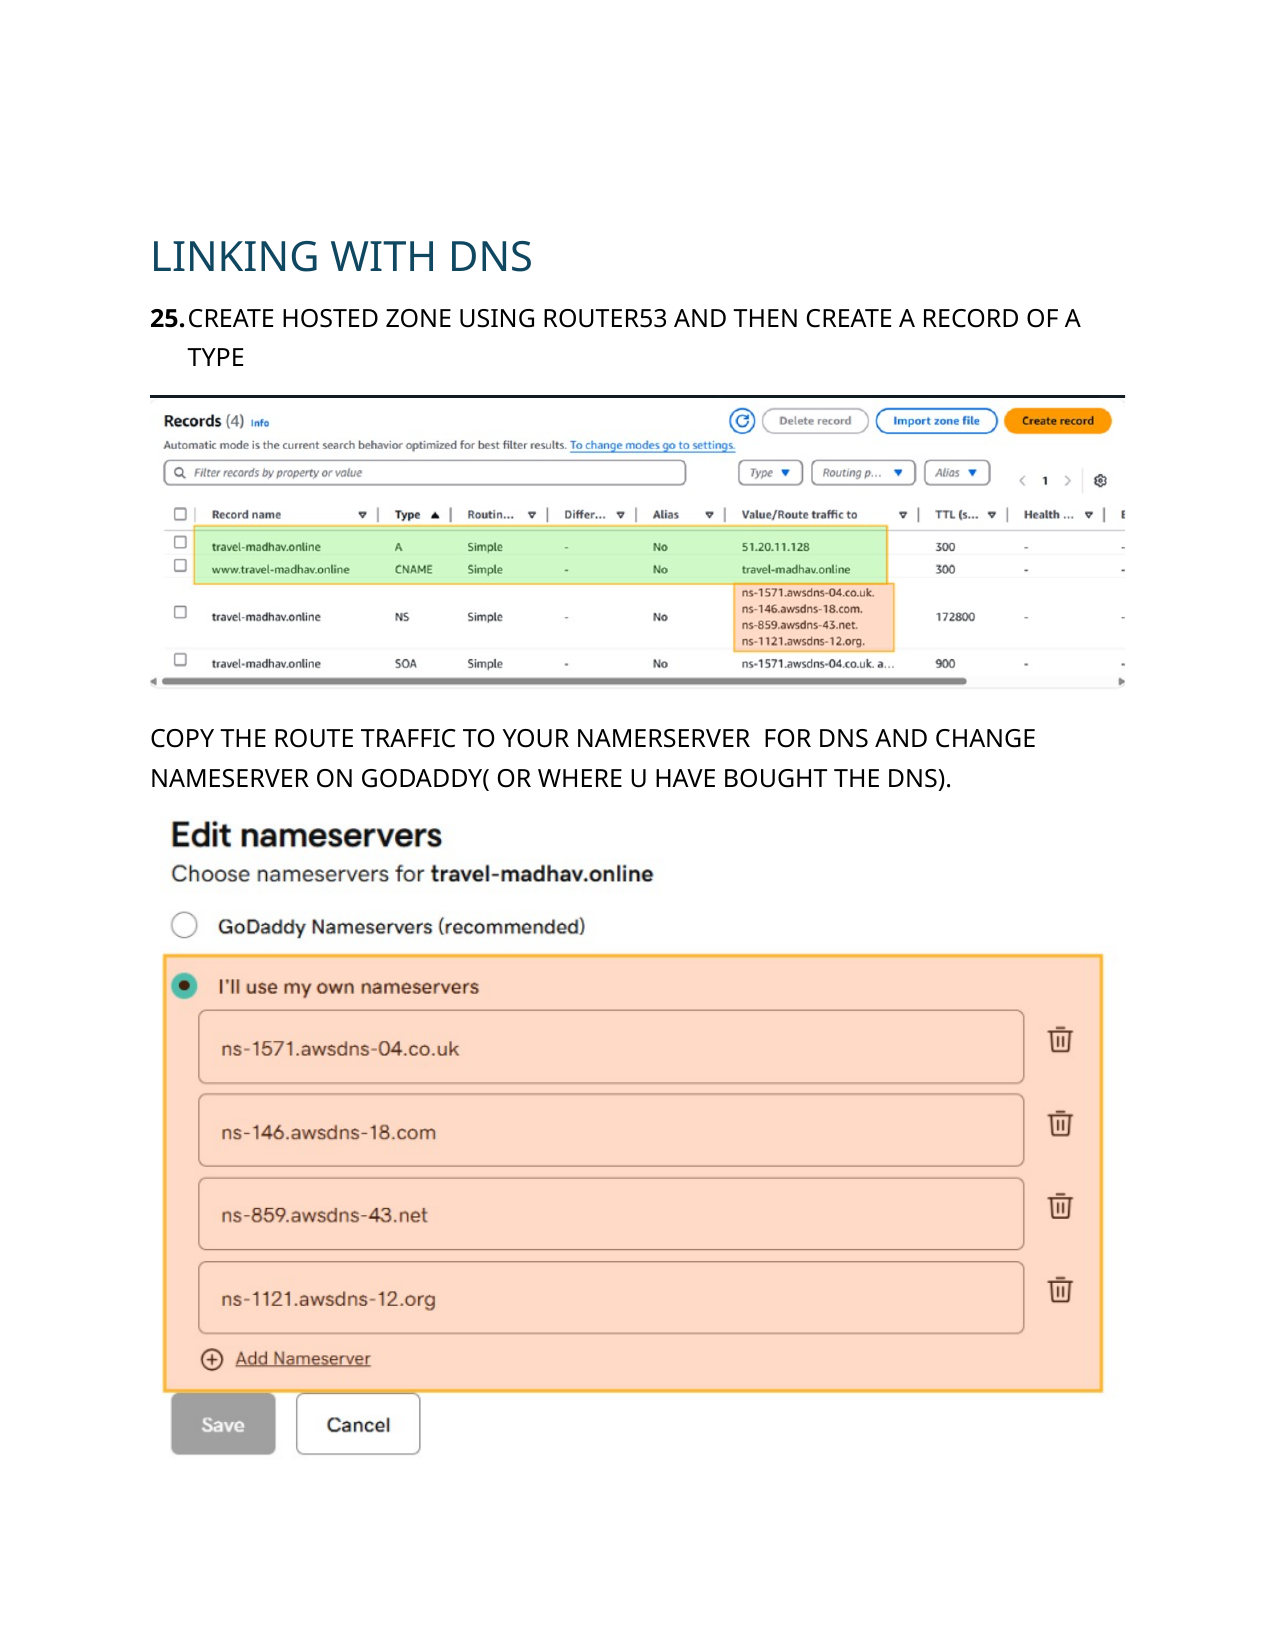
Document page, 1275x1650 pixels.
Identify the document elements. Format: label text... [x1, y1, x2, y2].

picture [150, 395, 1125, 700]
list CREATE HOSTED ZONE USING ROUTER53 AND THEN CREATE A RECORD OF A TYPE [150, 300, 1125, 373]
subtitle LINKING WITH DNS [150, 227, 1125, 283]
picture [150, 816, 1125, 1468]
text COPY THE ROUTE TRAFFIC TO YOUR NAMERSERVER FOR DNS AND CHANGE NAMESERVER ON GODADDY( OR WHERE U HAVE BOUGHT THE DNS). [150, 721, 1125, 794]
